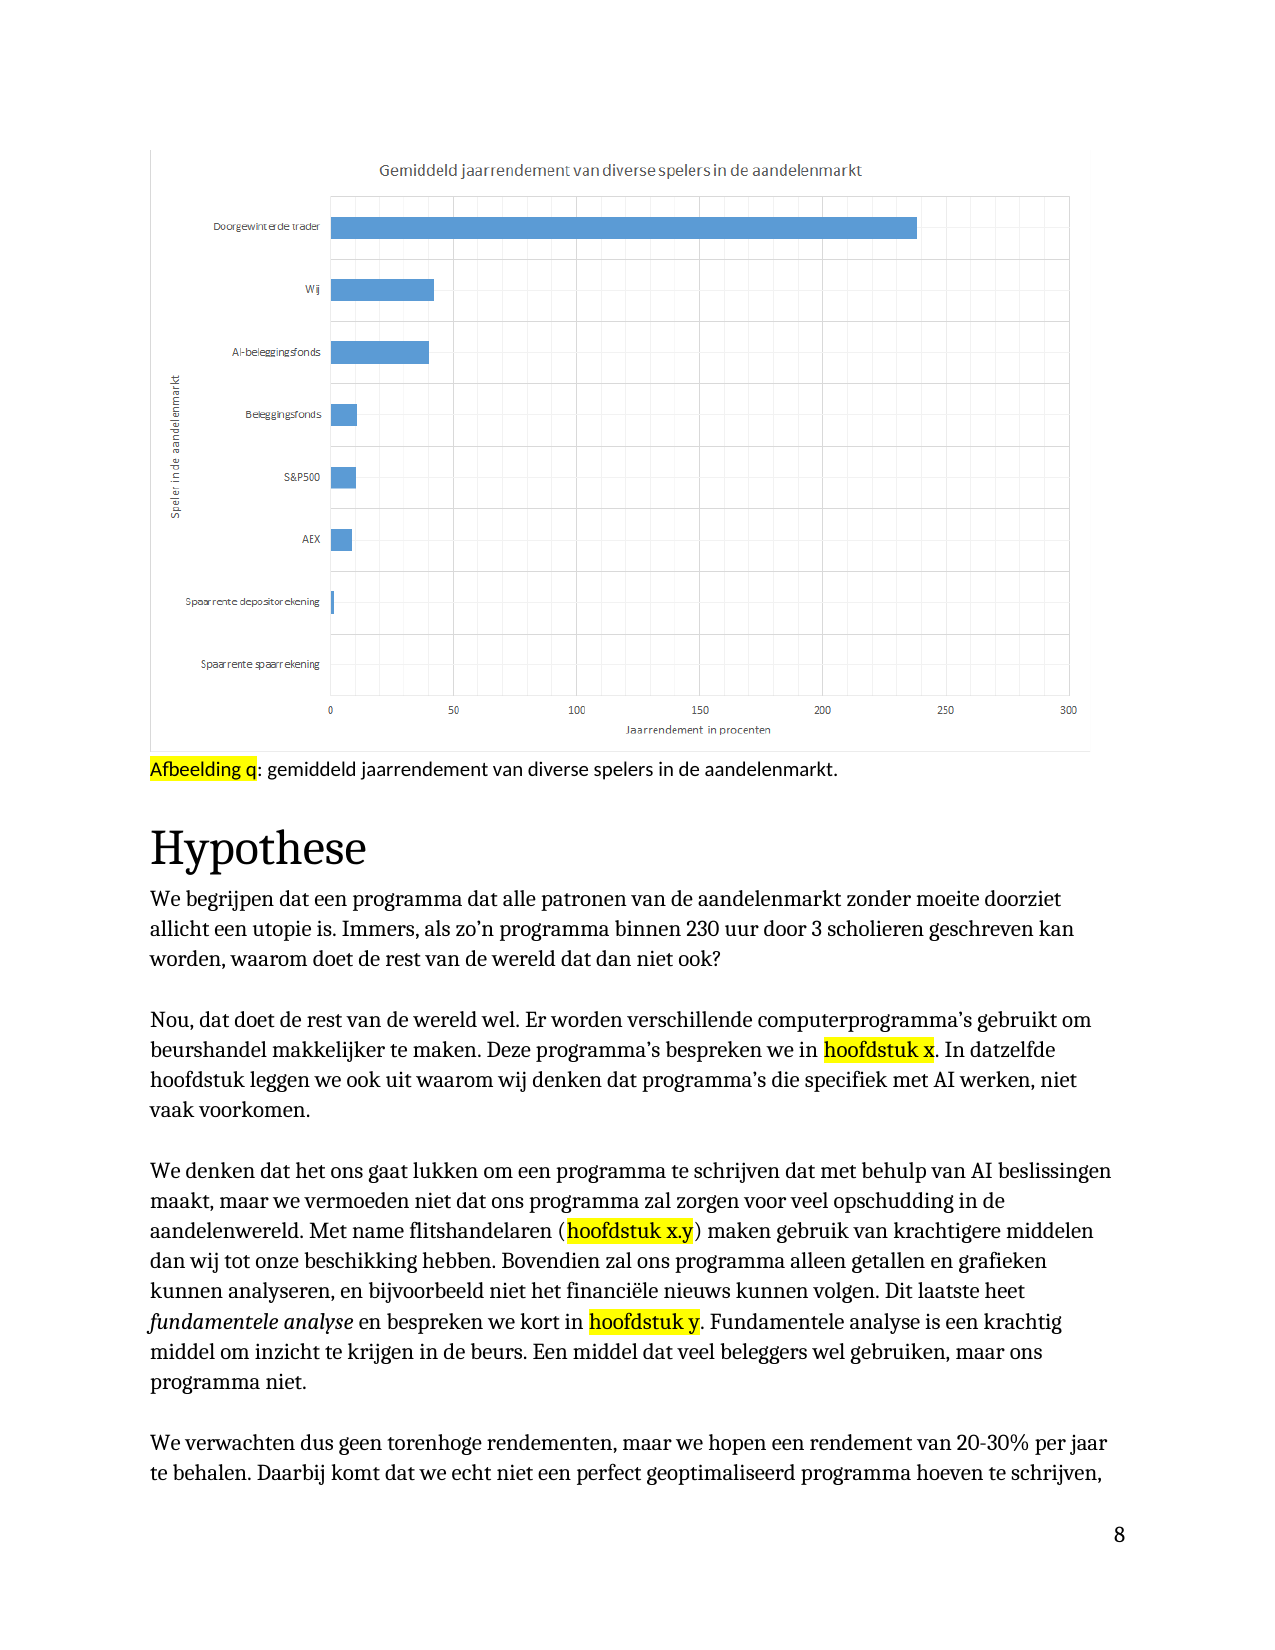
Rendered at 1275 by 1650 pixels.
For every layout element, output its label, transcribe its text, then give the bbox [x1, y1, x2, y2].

text Nou, dat doet de rest van de wereld wel. Er worden verschillende computerprogramma’s gebruikt om beurshandel makkelijker te maken. Deze programma’s bespreken we in hoofdstuk x. In datzelfde hoofdstuk leggen we ook uit waarom wij denken dat programma’s die specifiek met AI werken, niet vaak voorkomen. [150, 1006, 1125, 1123]
subtitle Hypothese [150, 819, 1125, 877]
picture [150, 150, 1091, 752]
text Afbeelding q: gemiddeld jaarrendement van diverse spelers in de aandelenmarkt. [257, 756, 1125, 781]
text We begrijpen dat een programma dat alle patronen van de aandelenmarkt zonder moeite doorziet allicht een utopie is. Immers, als zo’n programma binnen 230 uur door 3 scholieren geschreven kan worden, waarom doet de rest van de wereld dat dan niet ook? [150, 886, 1125, 972]
text We denken dat het ons gaat lukken om een programma te schrijven dat met behulp van AI beslissingen maakt, maar we vermoeden niet dat ons programma zal zorgen voor veel opschudding in de aandelenwereld. Met name flitshandelaren (hoofdstuk x.y) maken gebruik van krachtigere middelen dan wij tot onze beschikking hebben. Bovendien zal ons programma alleen getallen en grafieken kunnen analyseren, en bijvoorbeeld niet het financiële nieuws kunnen volgen. Dit laatste heet fundamentele analyse en bespreken we kort in hoofdstuk y. Fundamentele analyse is een krachtig middel om inzicht te krijgen in de beurs. Een middel dat veel beleggers wel gebruiken, maar ons programma niet. [150, 1157, 1125, 1395]
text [150, 1429, 1125, 1486]
